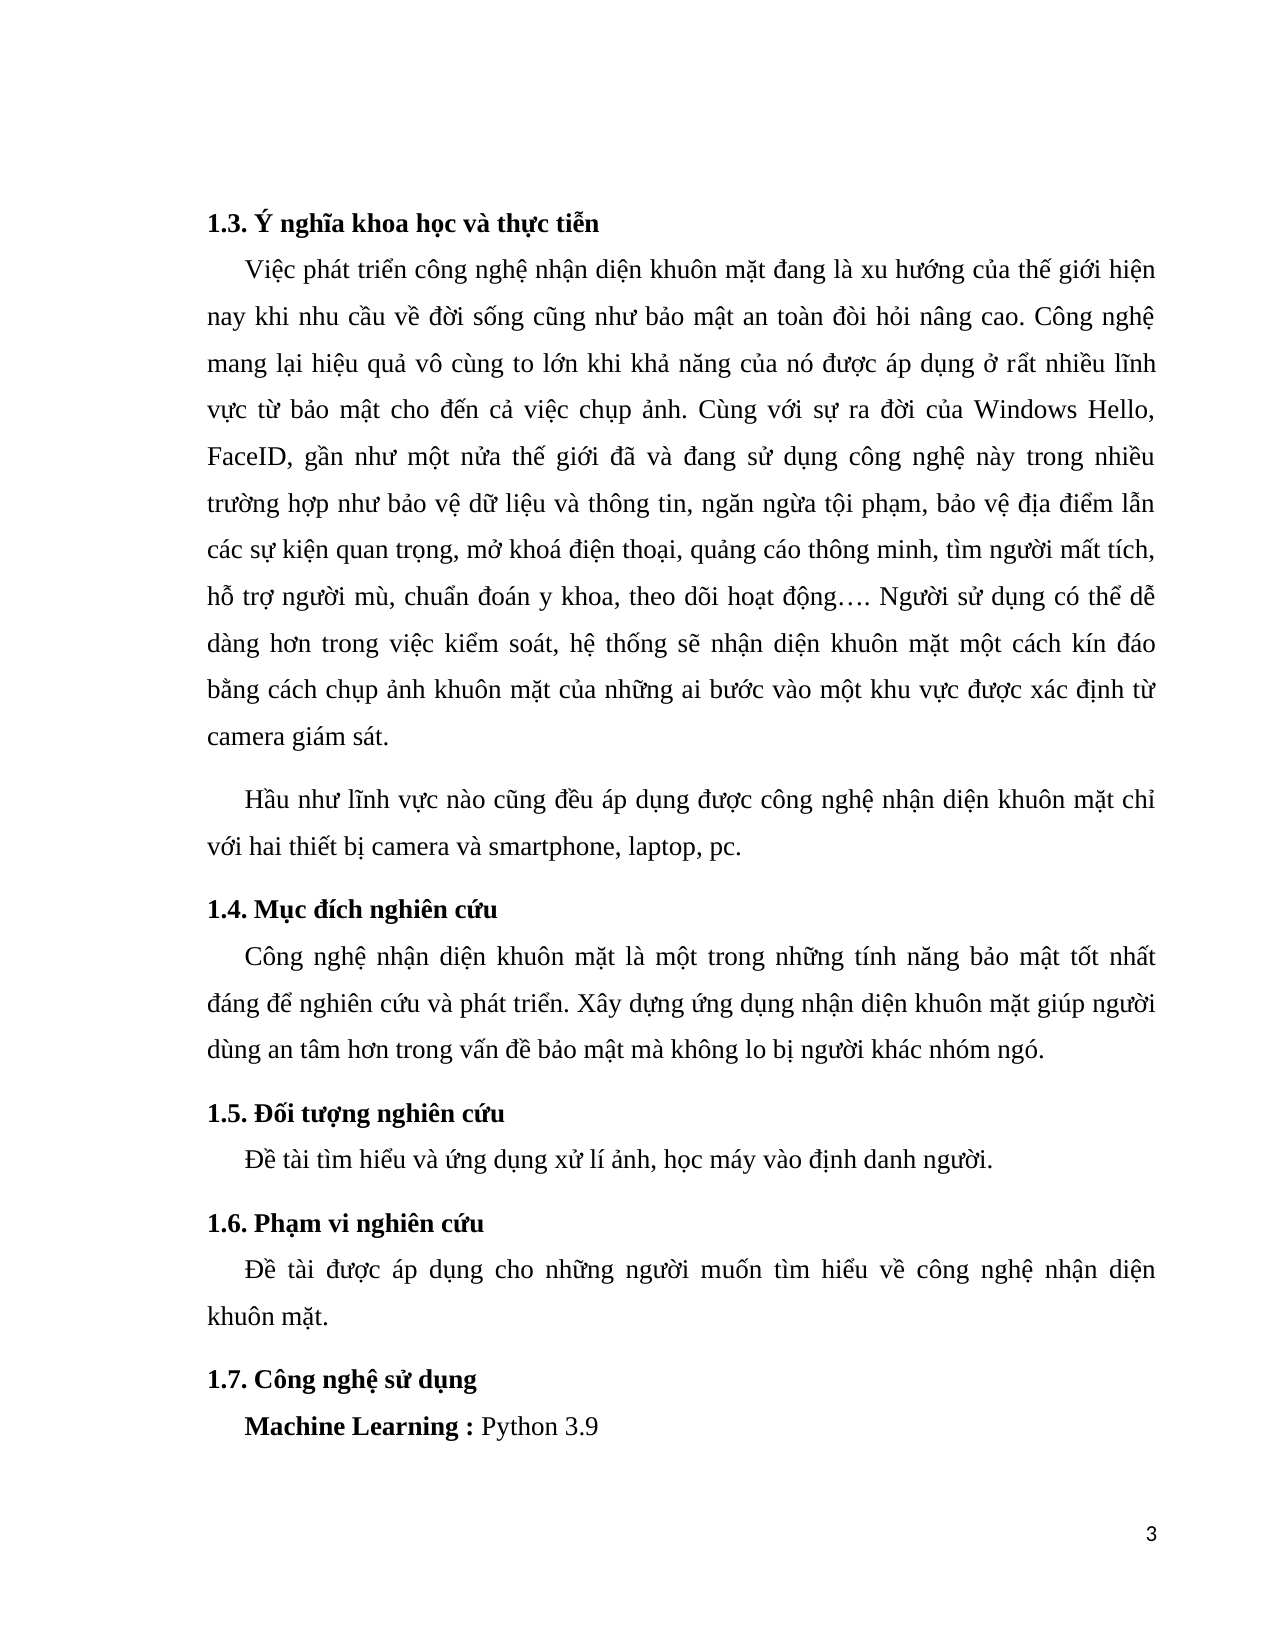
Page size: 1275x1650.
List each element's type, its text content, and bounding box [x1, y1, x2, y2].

subtitle Phạm vi nghiên cứu [207, 1207, 1157, 1238]
text Việc phát triển công nghệ nhận diện khuôn mặt đang là xu hướng của thế giới hiện nay khi nhu cầu về đời sống cũng như bảo mật an toàn đòi hỏi nâng cao. Công nghệ mang lại hiệu quả vô cùng to lớn khi khả năng của nó được áp dụng ở rẩt nhiều lĩnh vực từ bảo mật cho đến cả việc chụp ảnh. Cùng với sự ra đời của Windows Hello, FaceID, gần như một nửa thế giới đã và đang sử dụng công nghệ này trong nhiều trường hợp như bảo vệ dữ liệu và thông tin, ngăn ngừa tội phạm, bảo vệ địa điểm lẫn các sự kiện quan trọng, mở khoá điện thoại, quảng cáo thông minh, tìm người mất tích, hỗ trợ người mù, chuẩn đoán y khoa, theo dõi hoạt động…. Người sử dụng có thể dễ dàng hơn trong việc kiểm soát, hệ thống sẽ nhận diện khuôn mặt một cách kín đáo bằng cách chụp ảnh khuôn mặt của những ai bước vào một khu vực được xác định từ camera giám sát. [207, 253, 1157, 751]
text Đề tài được áp dụng cho những người muốn tìm hiểu về công nghệ nhận diện khuôn mặt. [207, 1253, 1157, 1331]
subtitle Mục đích nghiên cứu [207, 893, 1157, 924]
text Hầu như lĩnh vực nào cũng đều áp dụng được công nghệ nhận diện khuôn mặt chỉ với hai thiết bị camera và smartphone, laptop, pc. [207, 783, 1157, 861]
text Machine Learning : Python 3.9 [207, 1410, 1157, 1441]
subtitle Ý nghĩa khoa học và thực tiễn [207, 207, 1157, 238]
text Công nghệ nhận diện khuôn mặt là một trong những tính năng bảo mật tốt nhất đáng để nghiên cứu và phát triển. Xây dựng ứng dụng nhận diện khuôn mặt giúp người dùng an tâm hơn trong vấn đề bảo mật mà không lo bị người khác nhóm ngó. [207, 940, 1157, 1064]
text Đề tài tìm hiểu và ứng dụng xử lí ảnh, học máy vào định danh người. [207, 1143, 1157, 1174]
subtitle Đối tượng nghiên cứu [207, 1097, 1157, 1128]
subtitle Công nghệ sử dụng [207, 1363, 1157, 1394]
